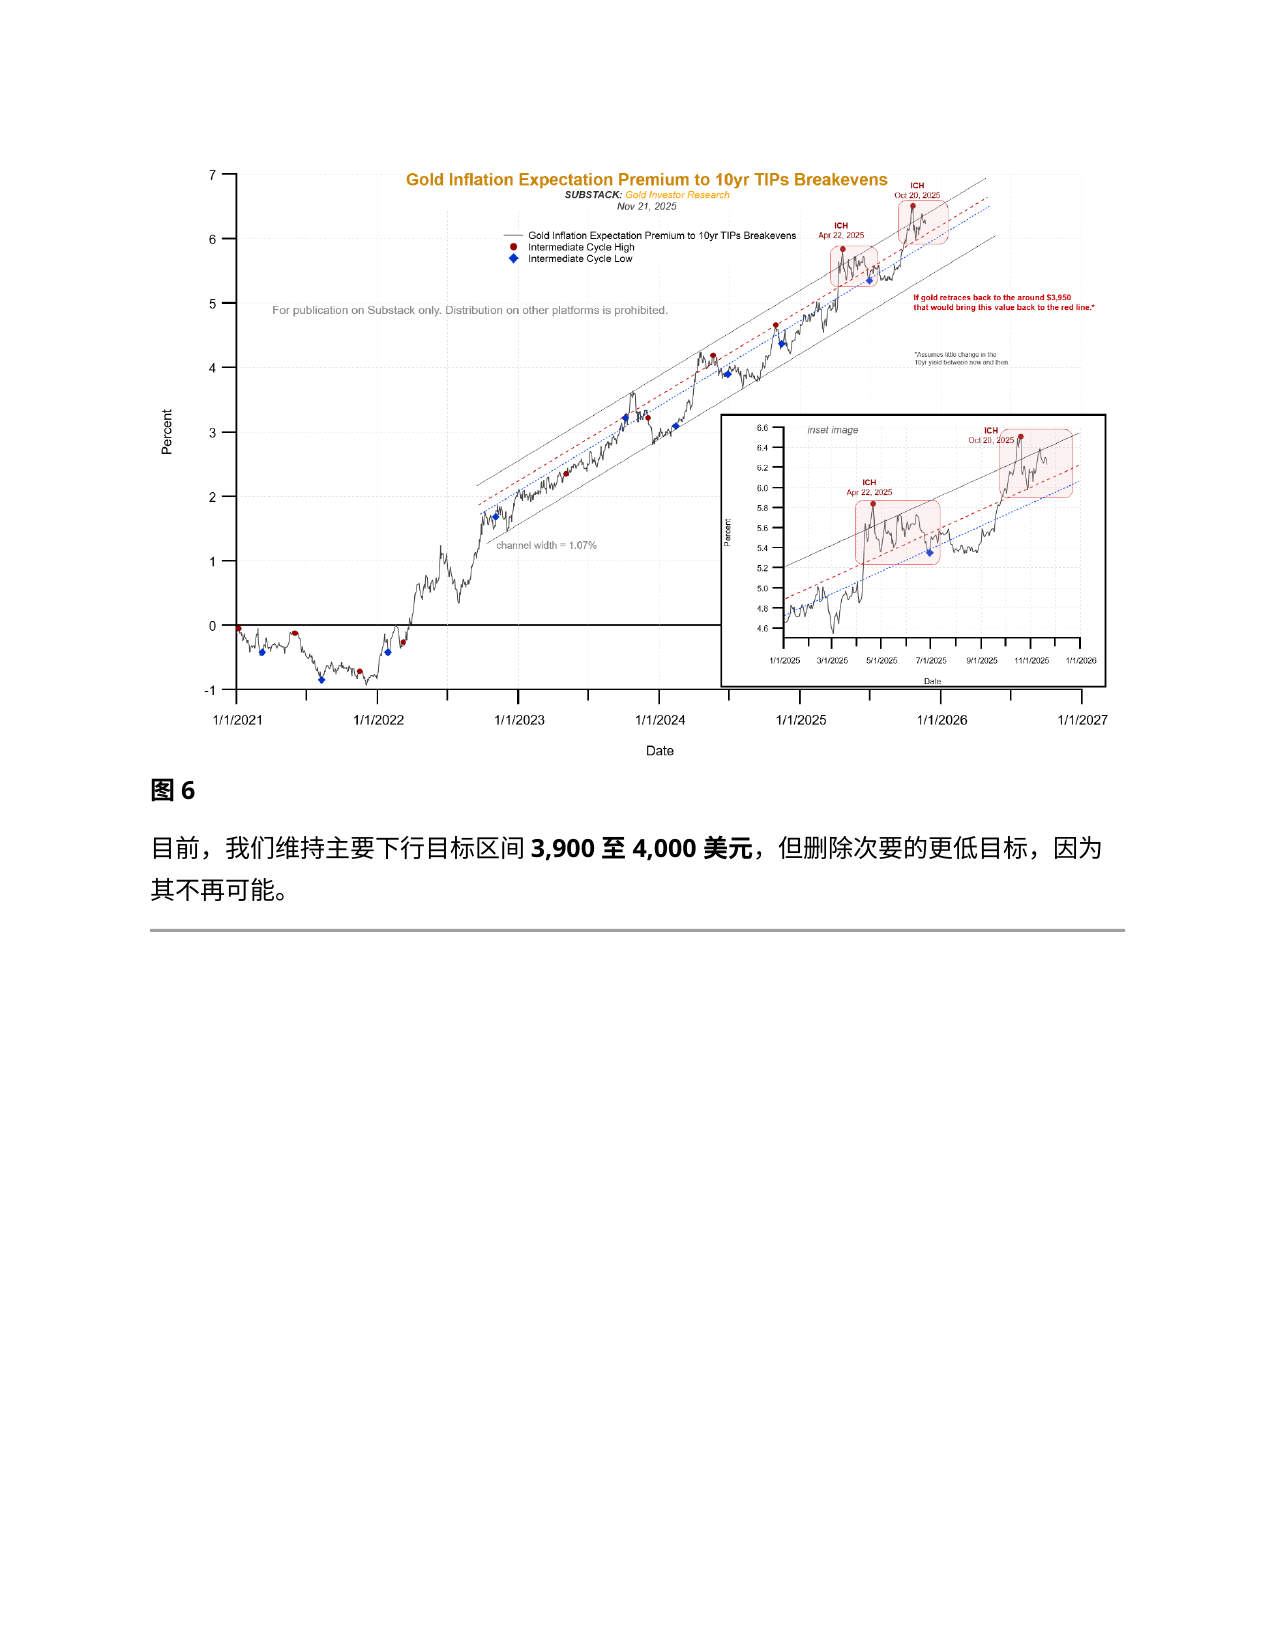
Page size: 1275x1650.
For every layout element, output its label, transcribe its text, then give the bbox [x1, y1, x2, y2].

picture [150, 150, 1124, 765]
text 目前，我们维持主要下行目标区间 3,900 至 4,000 美元，但删除次要的更低目标，因为其不再可能。 [150, 829, 1125, 907]
